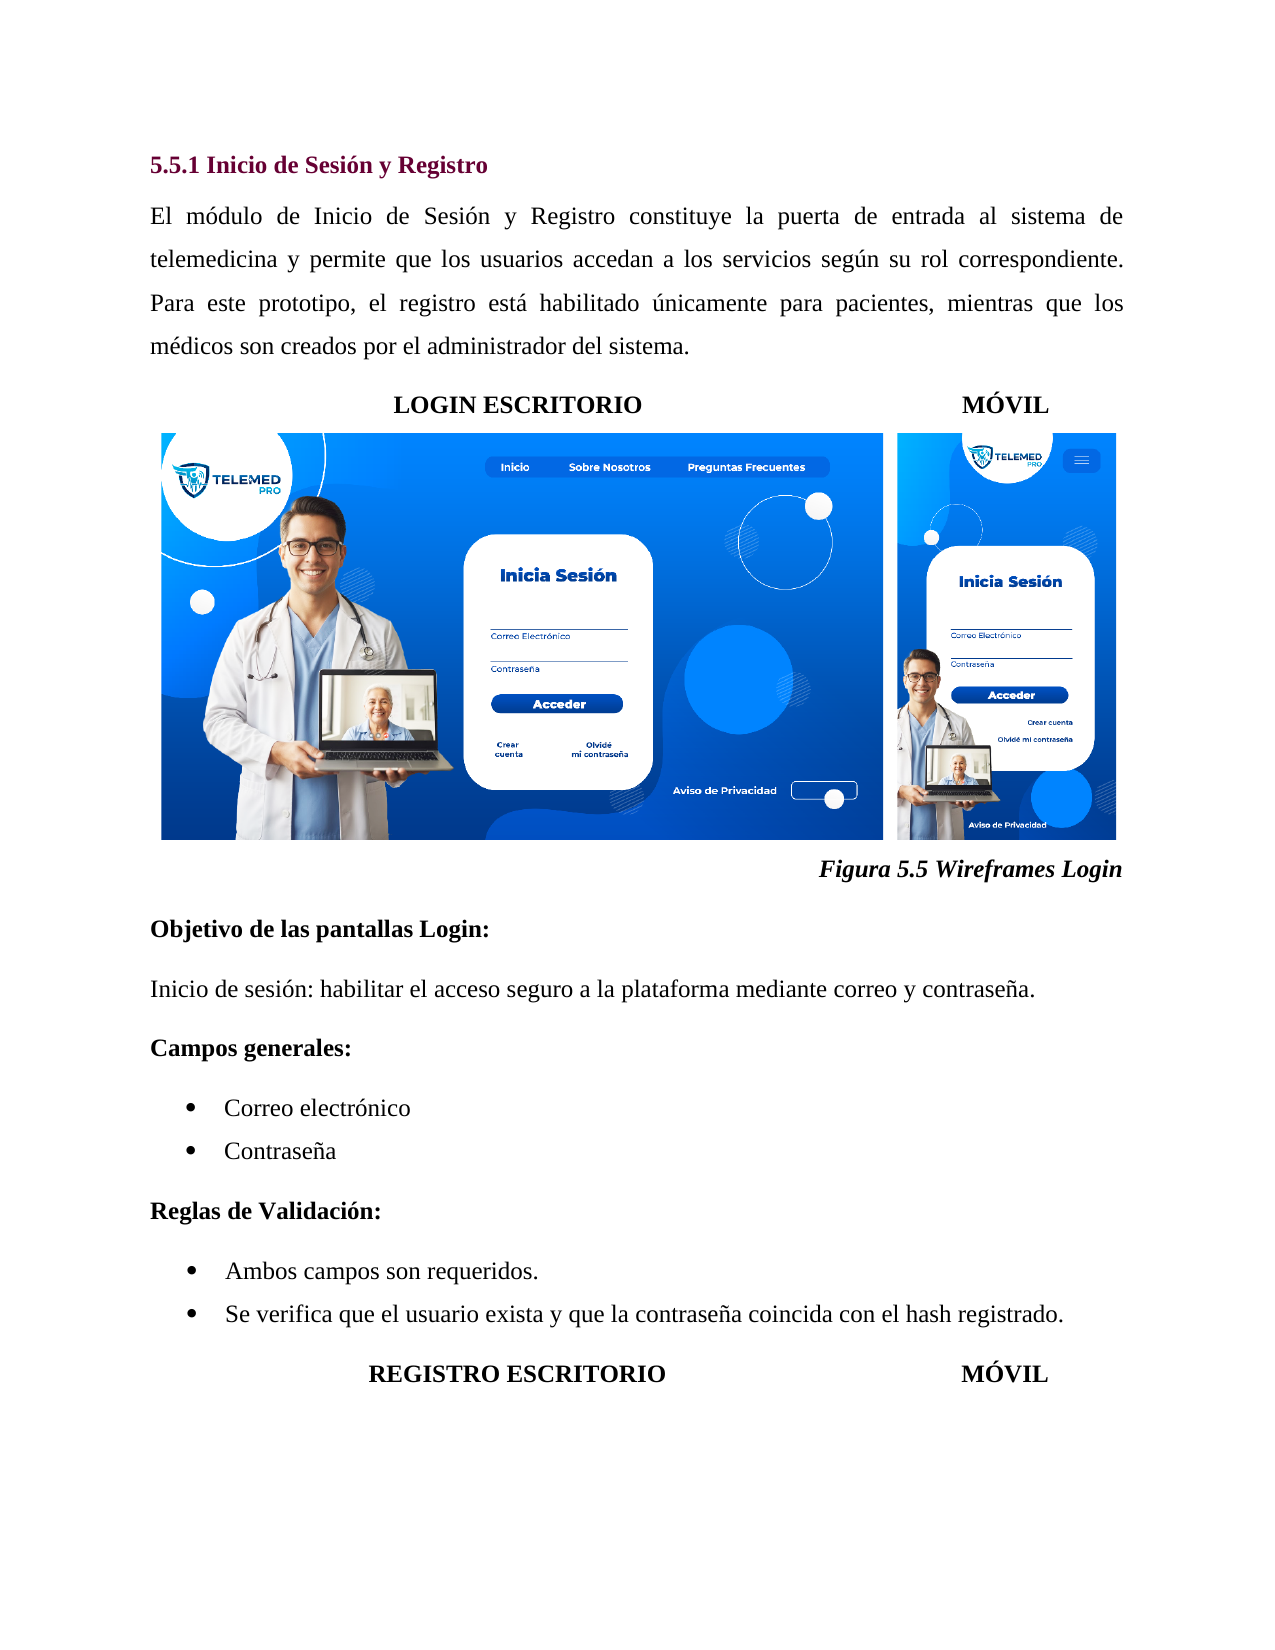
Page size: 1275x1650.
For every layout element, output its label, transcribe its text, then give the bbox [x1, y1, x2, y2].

list Correo electrónico [186, 1093, 1125, 1122]
text Objetivo de las pantallas Login: [150, 914, 1125, 943]
list Ambos campos son requeridos. [187, 1256, 1125, 1285]
text El módulo de Inicio de Sesión y Registro constituye la puerta de entrada al sistema de telemedicina y permite que los usuarios accedan a los servicios según su rol correspondiente. Para este prototipo, el registro está habilitado únicamente para pacientes, mientras que los médicos son creados por el administrador del sistema. [150, 201, 1125, 359]
text Figura 5.5 Wireframes Login [150, 854, 1125, 883]
list Contraseña [186, 1136, 1125, 1165]
picture [161, 433, 884, 840]
list Se verifica que el usuario exista y que la contraseña coincida con el hash registrado. [187, 1299, 1125, 1328]
text Reglas de Validación: [150, 1196, 1125, 1225]
picture [897, 433, 1117, 840]
table_header LOGIN ESCRITORIO [150, 391, 886, 854]
subtitle 5.5.1 Inicio de Sesión y Registro [150, 150, 1125, 179]
table_header MÓVIL [885, 1359, 1125, 1388]
text Campos generales: [150, 1033, 1125, 1062]
table_header REGISTRO ESCRITORIO [150, 1359, 884, 1388]
table_header MÓVIL [886, 391, 1125, 854]
text Inicio de sesión: habilitar el acceso seguro a la plataforma mediante correo y contraseña. [150, 974, 1125, 1002]
